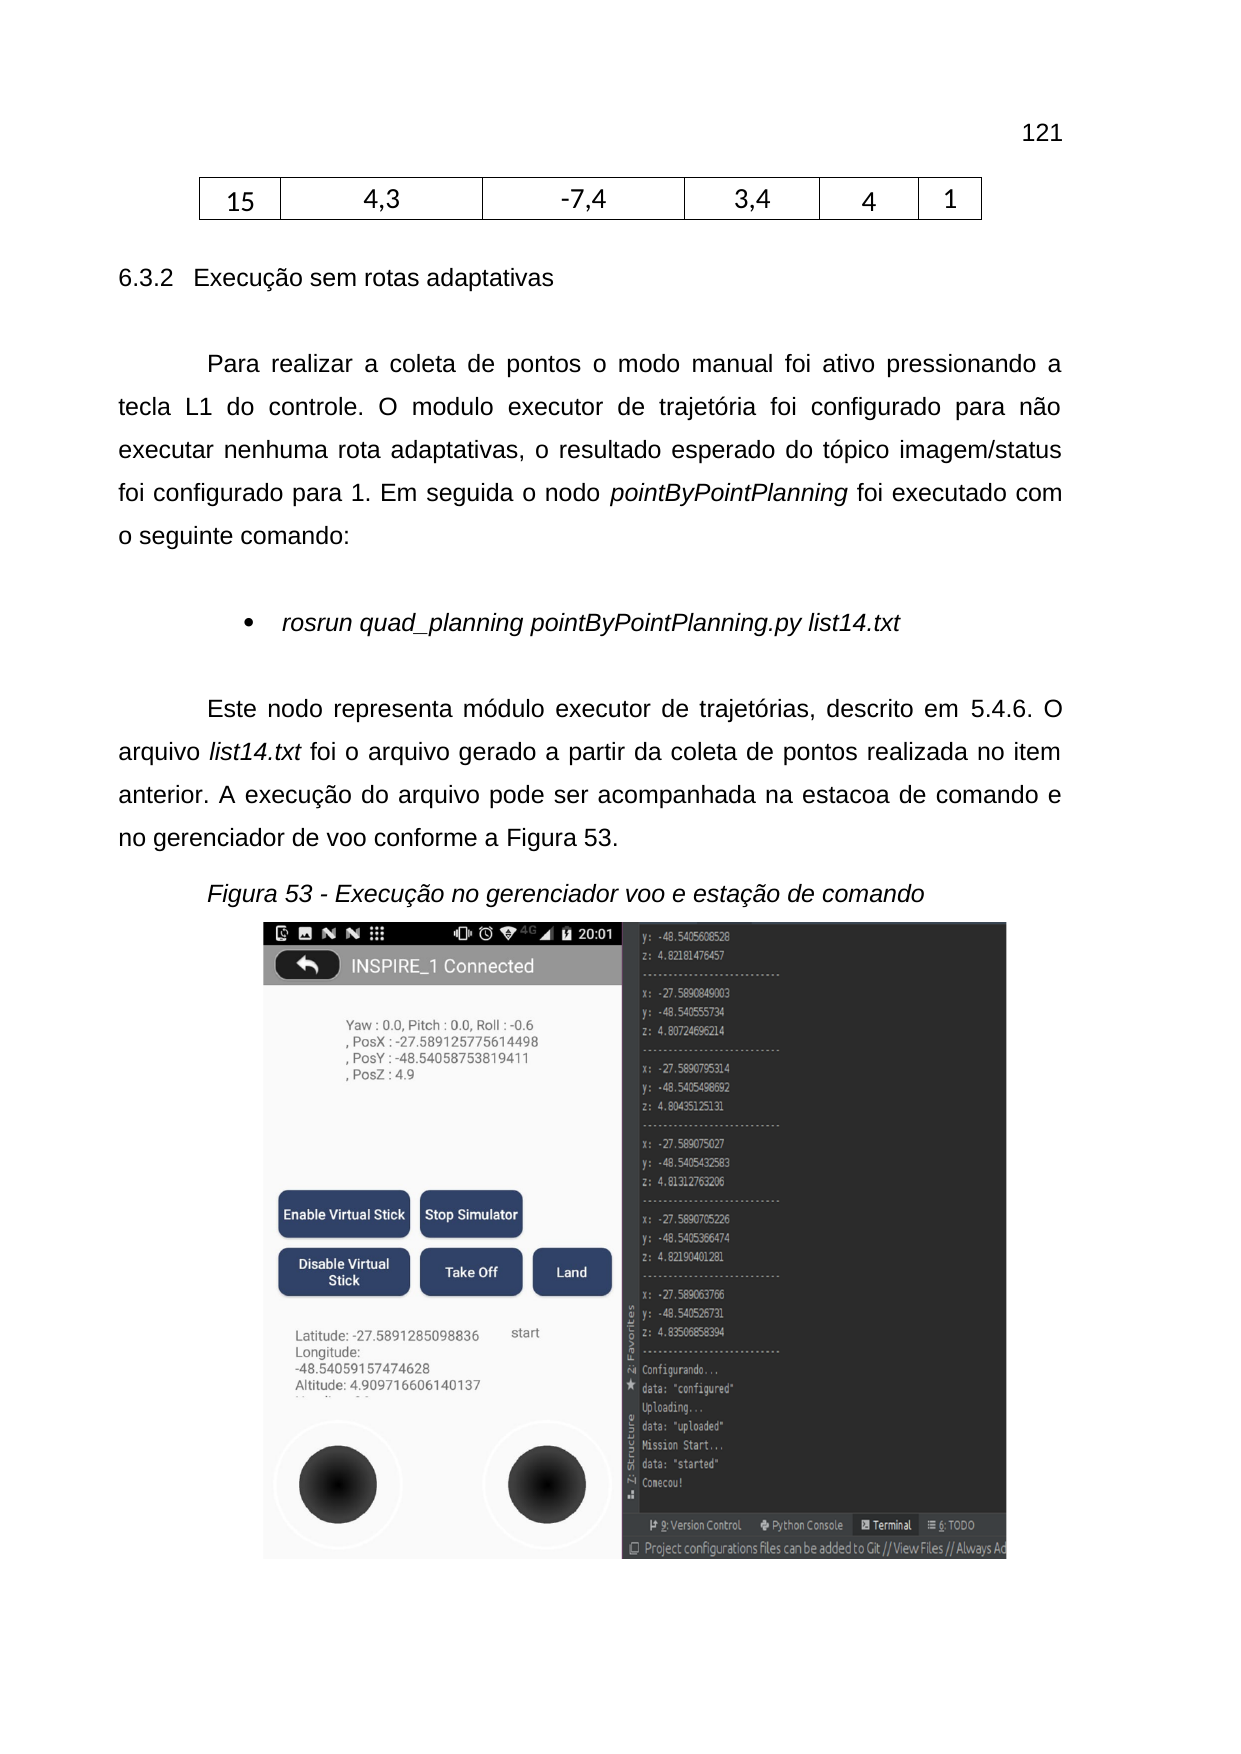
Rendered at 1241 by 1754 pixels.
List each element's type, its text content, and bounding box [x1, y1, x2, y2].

table_cell 4 [820, 178, 918, 218]
subtitle Execução sem rotas adaptativas [118, 263, 1063, 291]
table_cell 1 [919, 178, 981, 218]
table_cell -7,4 [483, 178, 684, 218]
table_cell 4,3 [281, 178, 482, 218]
text Figura 53 - Execução no gerenciador voo e estação de comando [118, 879, 1063, 908]
list rosrun quad_planning pointByPointPlanning.py list14.txt [244, 608, 1063, 636]
picture [263, 922, 1007, 1559]
text Para realizar a coleta de pontos o modo manual foi ativo pressionando a tecla L1 do controle. O modulo executor de trajetória foi configurado para não executar nenhuma rota adaptativas, o resultado esperado do tópico imagem/status foi configurado para 1. Em seguida o nodo pointByPointPlanning foi executado com o seguinte comando: [118, 349, 1063, 550]
text Este nodo representa módulo executor de trajetórias, descrito em 5.4.6. O arquivo list14.txt foi o arquivo gerado a partir da coleta de pontos realizada no item anterior. A execução do arquivo pode ser acompanhada na estacoa de comando e no gerenciador de voo conforme a Figura 53. [118, 694, 1063, 852]
table_cell 3,4 [685, 178, 819, 218]
table_cell 15 [200, 178, 280, 218]
